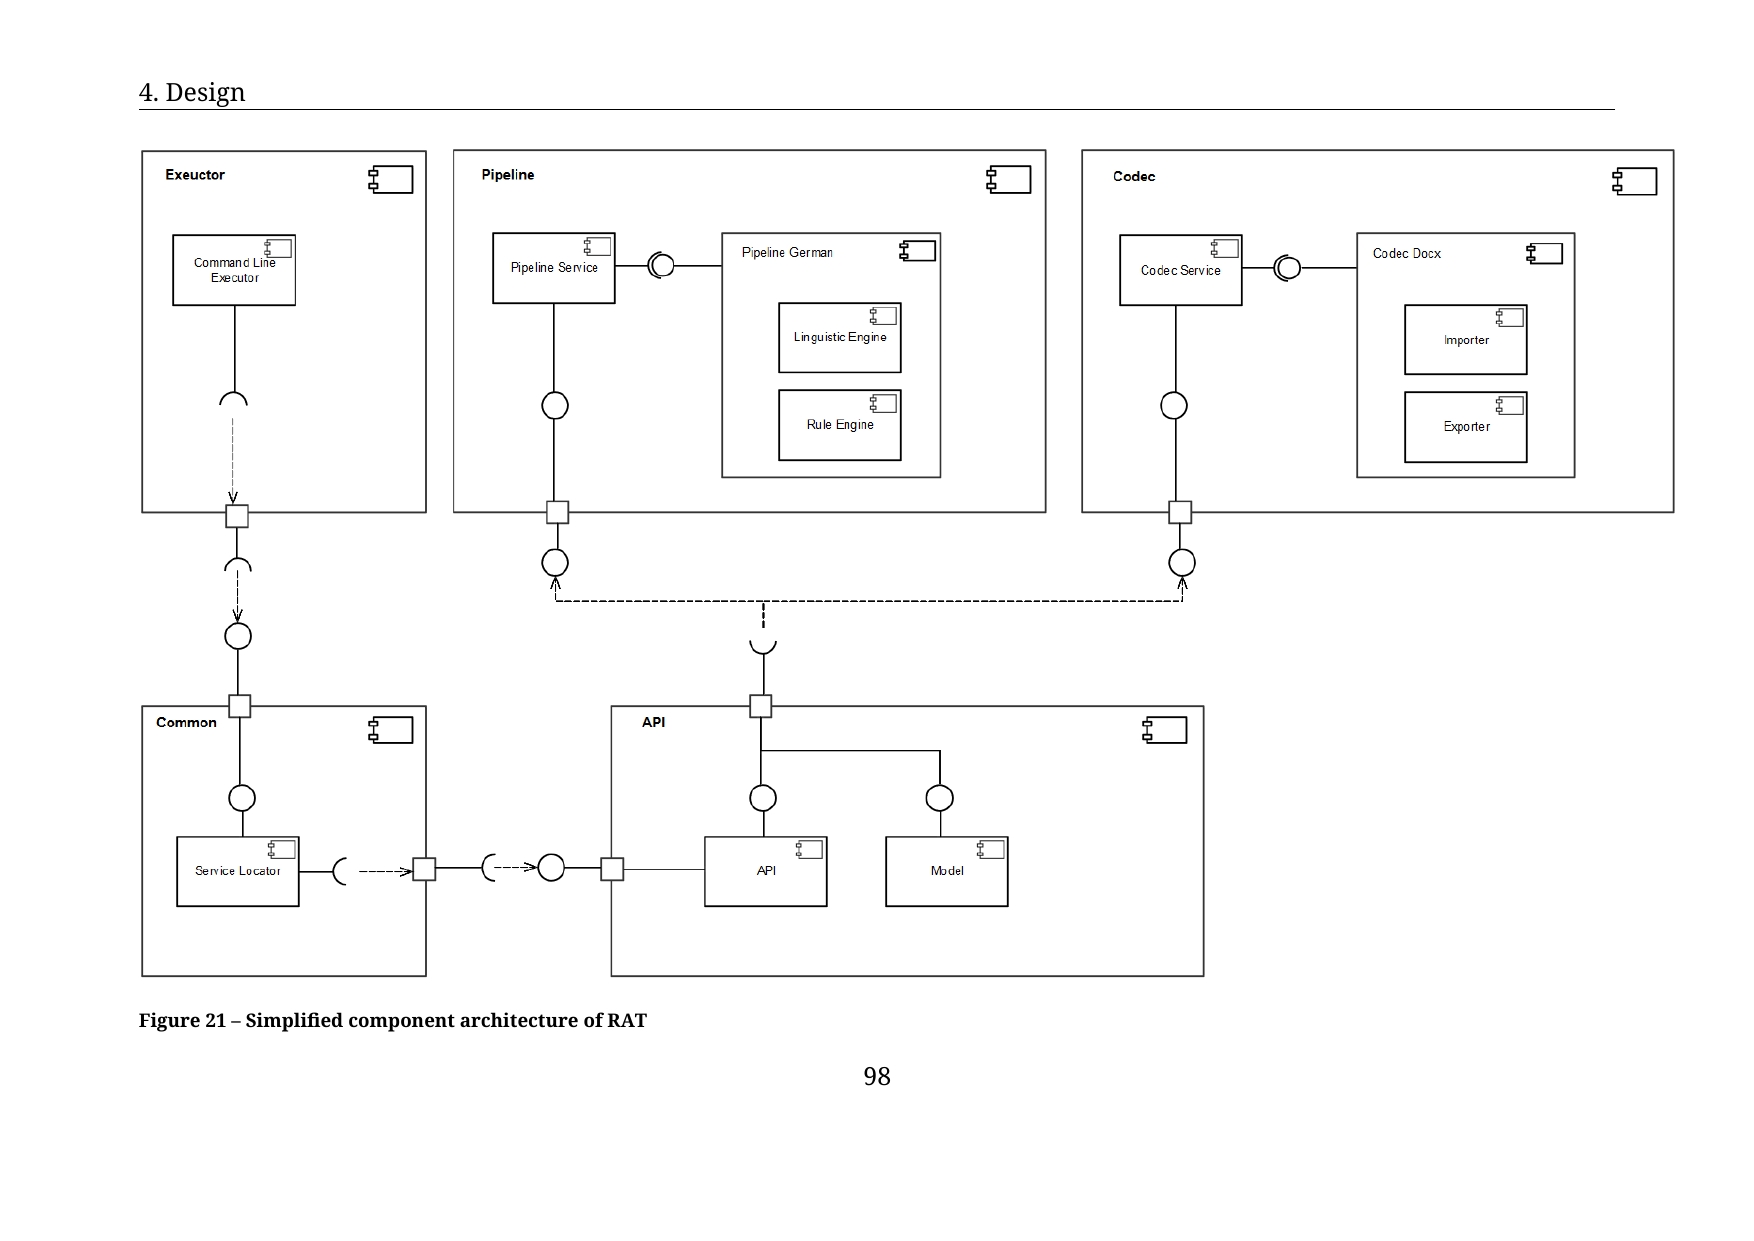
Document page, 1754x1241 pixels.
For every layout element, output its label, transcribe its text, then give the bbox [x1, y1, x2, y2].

text Figure 21 – Simplified component architecture of RAT [139, 1007, 1615, 1033]
picture [138, 147, 1682, 982]
